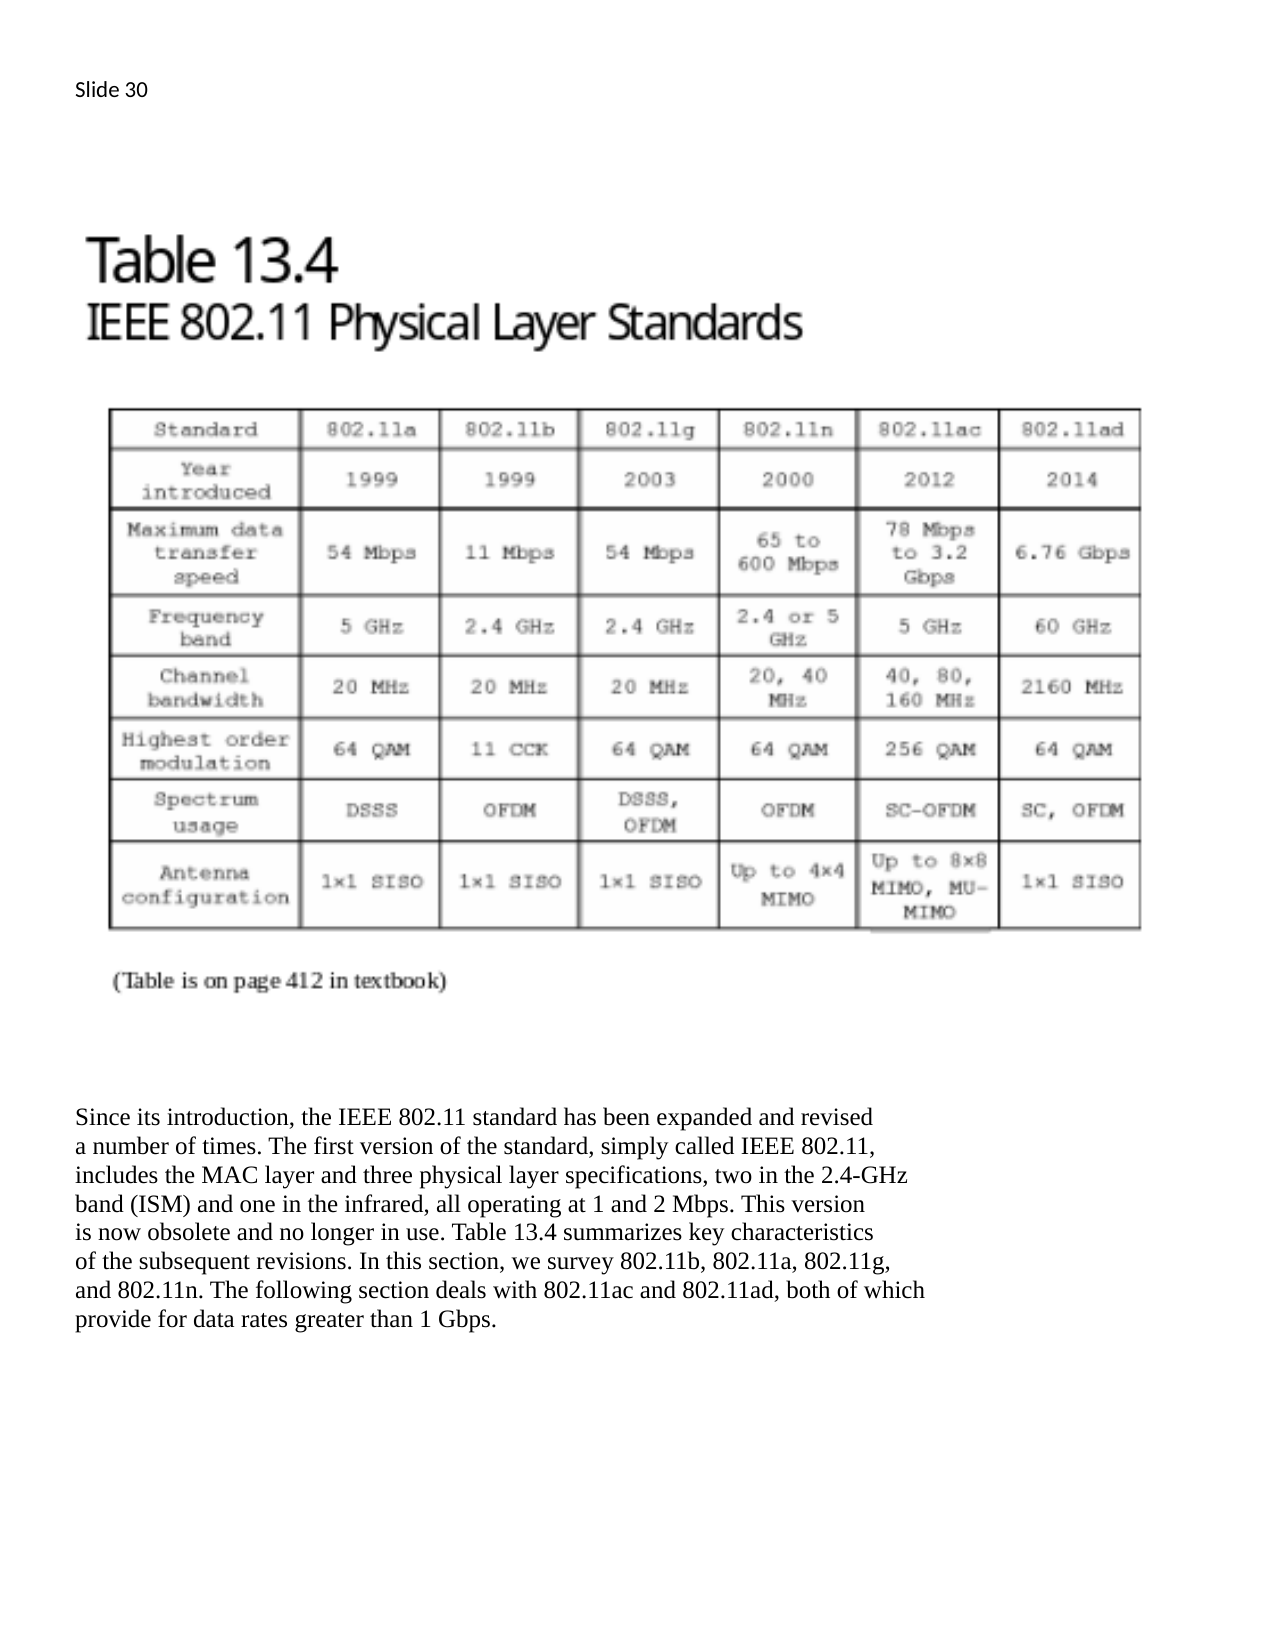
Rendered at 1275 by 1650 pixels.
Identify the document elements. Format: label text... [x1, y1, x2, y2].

text and 802.11n. The following section deals with 802.11ac and 802.11ad, both of which [75, 1275, 1200, 1304]
text includes the MAC layer and three physical layer specifications, two in the 2.4-GHz [75, 1160, 1200, 1189]
text is now obsolete and no longer in use. Table 13.4 summarizes key characteristics [75, 1217, 1200, 1246]
text a number of times. The first version of the standard, simply called IEEE 802.11, [75, 1131, 1200, 1160]
text band (ISM) and one in the infrared, all operating at 1 and 2 Mbps. This version [75, 1189, 1200, 1217]
text Since its introduction, the IEEE 802.11 standard has been expanded and revised [75, 1102, 1200, 1131]
text provide for data rates greater than 1 Gbps. [75, 1304, 1200, 1332]
text of the subsequent revisions. In this section, we survey 802.11b, 802.11a, 802.11g, [75, 1246, 1200, 1275]
text Slide 30 [75, 75, 1200, 103]
